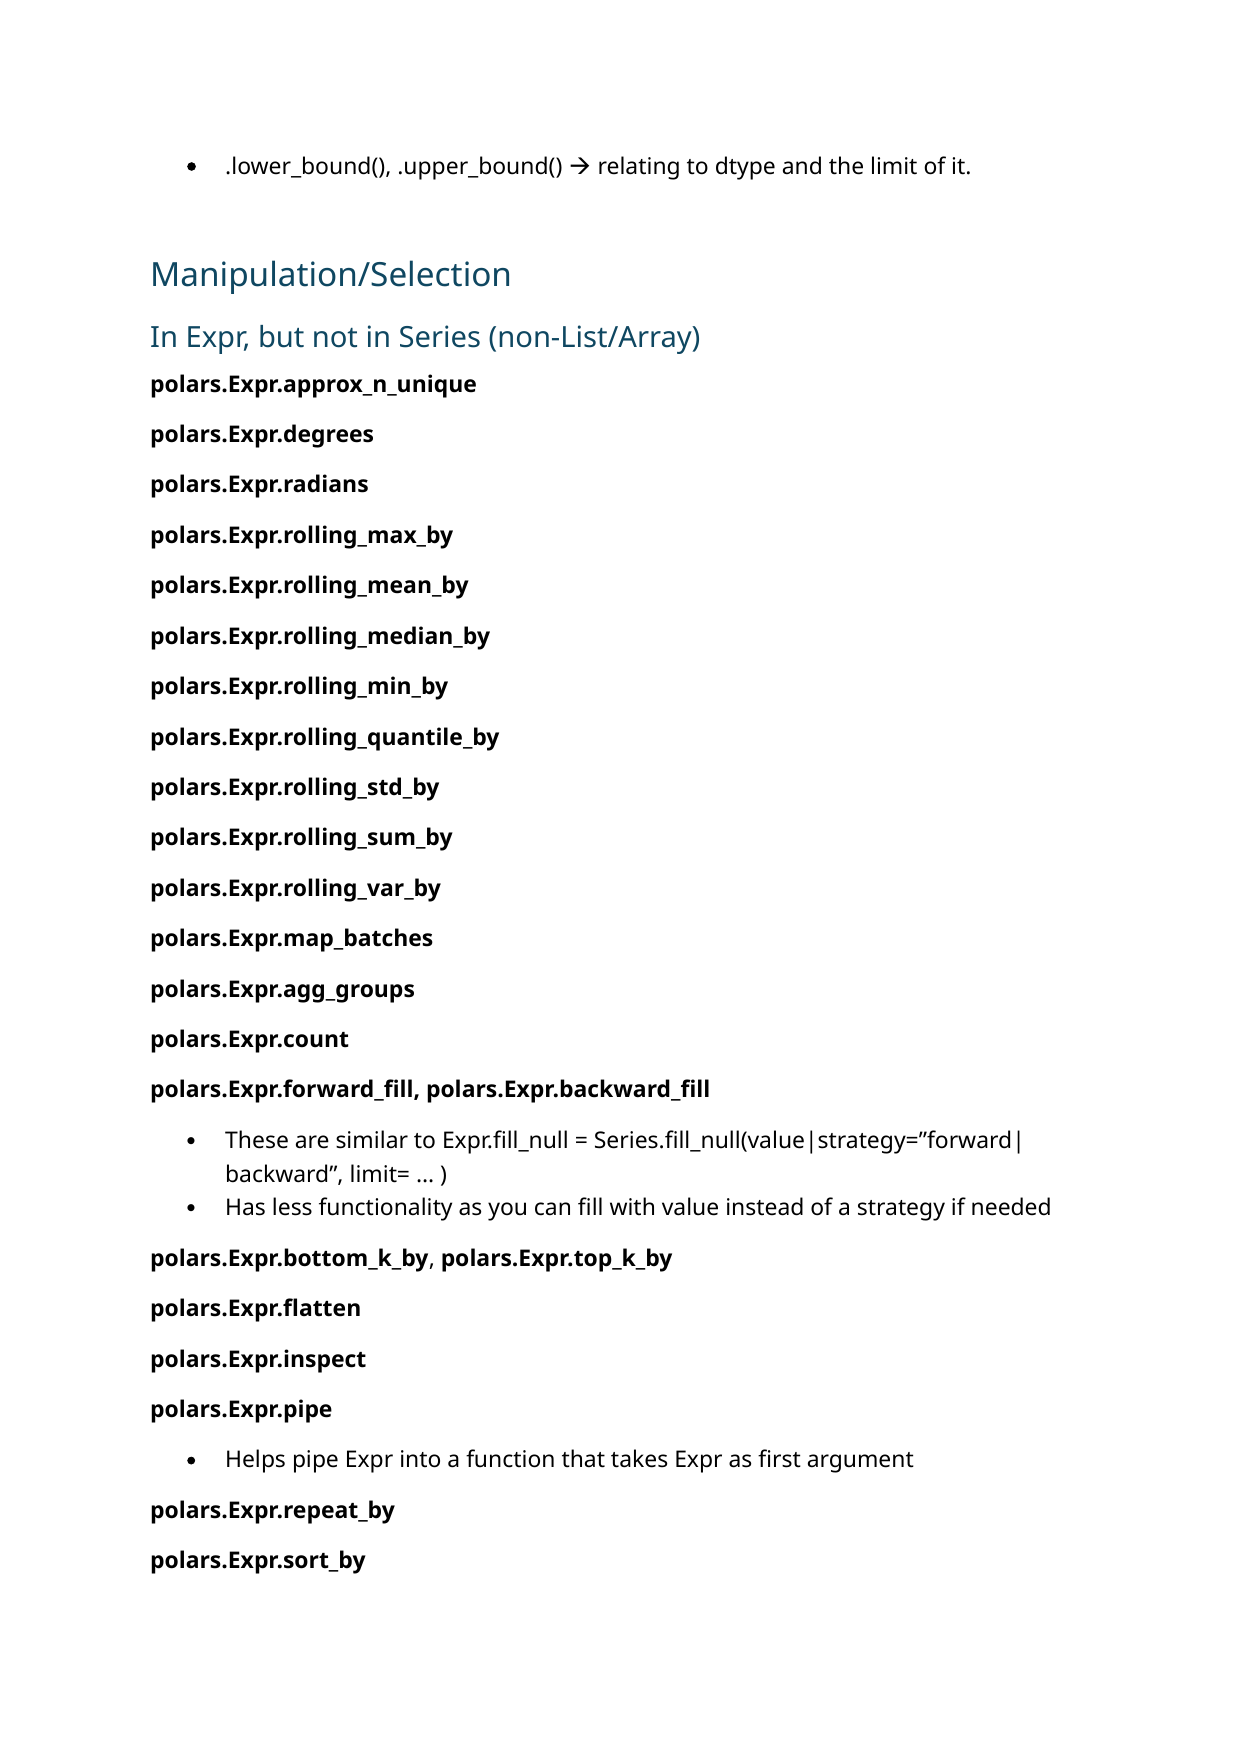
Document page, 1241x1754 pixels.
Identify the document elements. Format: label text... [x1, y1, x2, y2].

text polars.Expr.forward_fill, polars.Expr.backward_fill [150, 1073, 1090, 1105]
text polars.Expr.agg_groups [150, 973, 1090, 1004]
text polars.Expr.count [150, 1023, 1090, 1054]
text polars.Expr.rolling_quantile_by [150, 721, 1090, 752]
list Has less functionality as you can fill with value instead of a strategy if needed [187, 1191, 1090, 1223]
text polars.Expr.inspect [150, 1343, 1090, 1374]
text polars.Expr.flatten [150, 1292, 1090, 1323]
subtitle In Expr, but not in Series (non-List/Array) [150, 316, 1090, 356]
text polars.Expr.bottom_k_by, polars.Expr.top_k_by [150, 1242, 1090, 1273]
text polars.Expr.sort_by [150, 1544, 1090, 1576]
subtitle Manipulation/Selection [150, 251, 1090, 296]
text polars.Expr.degrees [150, 418, 1090, 449]
text polars.Expr.map_batches [150, 922, 1090, 953]
text polars.Expr.rolling_max_by [150, 519, 1090, 550]
text polars.Expr.rolling_median_by [150, 620, 1090, 651]
text polars.Expr.rolling_std_by [150, 771, 1090, 802]
text polars.Expr.rolling_min_by [150, 670, 1090, 701]
text polars.Expr.rolling_var_by [150, 872, 1090, 903]
text polars.Expr.approx_n_unique [150, 368, 1090, 399]
text polars.Expr.rolling_mean_by [150, 569, 1090, 601]
text polars.Expr.repeat_by [150, 1494, 1090, 1525]
text polars.Expr.radians [150, 468, 1090, 500]
text polars.Expr.pipe [150, 1393, 1090, 1424]
text polars.Expr.rolling_sum_by [150, 821, 1090, 853]
list .lower_bound(), .upper_bound() relating to dtype and the limit of it. [187, 150, 1090, 181]
list These are similar to Expr.fill_null = Series.fill_null(value|strategy=”forward|backward”, limit= … ) [187, 1124, 1090, 1189]
list Helps pipe Expr into a function that takes Expr as first argument [187, 1443, 1090, 1475]
